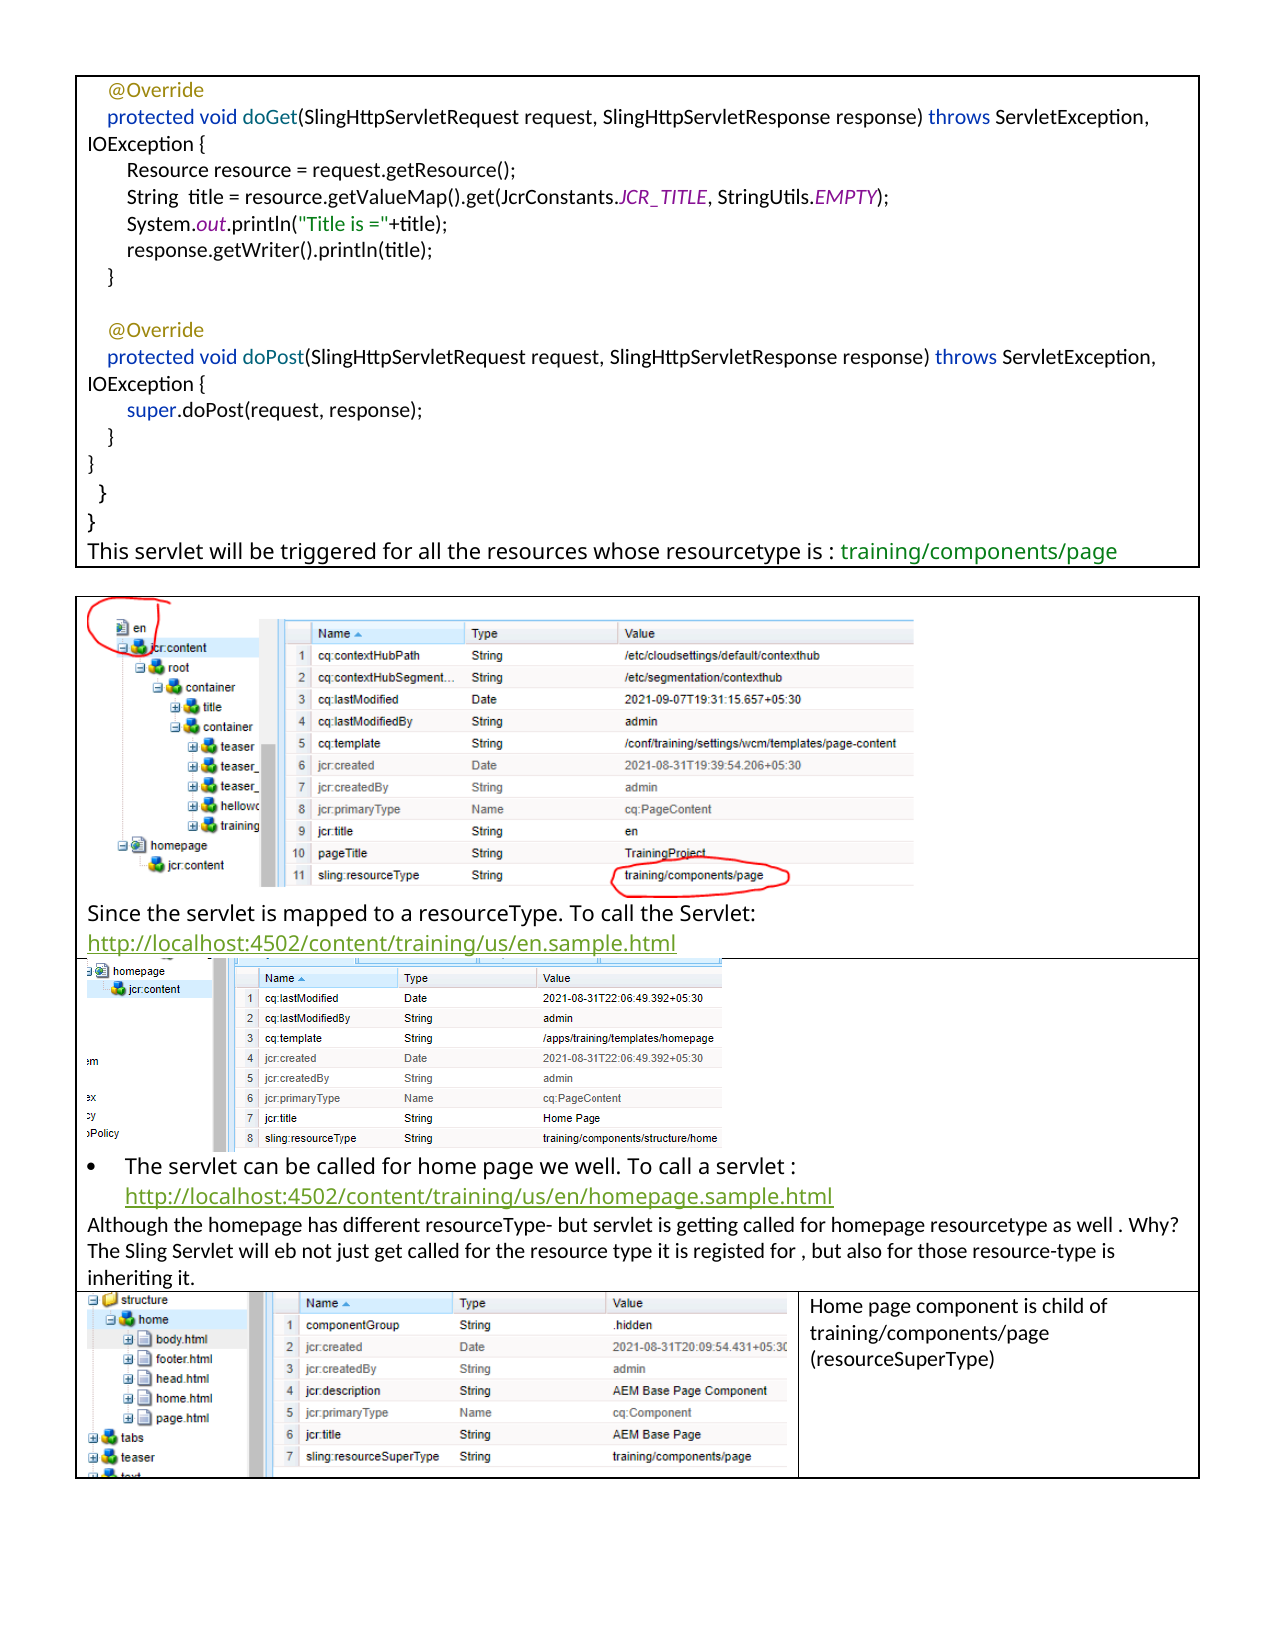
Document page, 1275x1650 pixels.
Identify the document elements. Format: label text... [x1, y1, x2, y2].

picture [87, 597, 914, 898]
table_cell Home page component is child of training/components/page (resourceSuperType) [799, 1292, 1198, 1477]
table_cell [77, 1292, 87, 1477]
table_cell [787, 1292, 798, 1477]
picture [87, 958, 722, 1152]
table_cell The servlet can be called for home page we well. To call a servlet : http://localhost:4502/content/training/us/en/homepage.sample.html Although the homepage has different resourceType- but servlet is getting called for homepage resourcetype as well . Why? The Sling Servlet will eb not just get called for the resource type it is registed for , but also for those resource-type is inheriting it. [77, 959, 1198, 1291]
table_header Since the servlet is mapped to a resourceType. To call the Servlet: http://localhost:4502/content/training/us/en.sample.html [77, 597, 1198, 957]
picture [87, 1292, 787, 1477]
